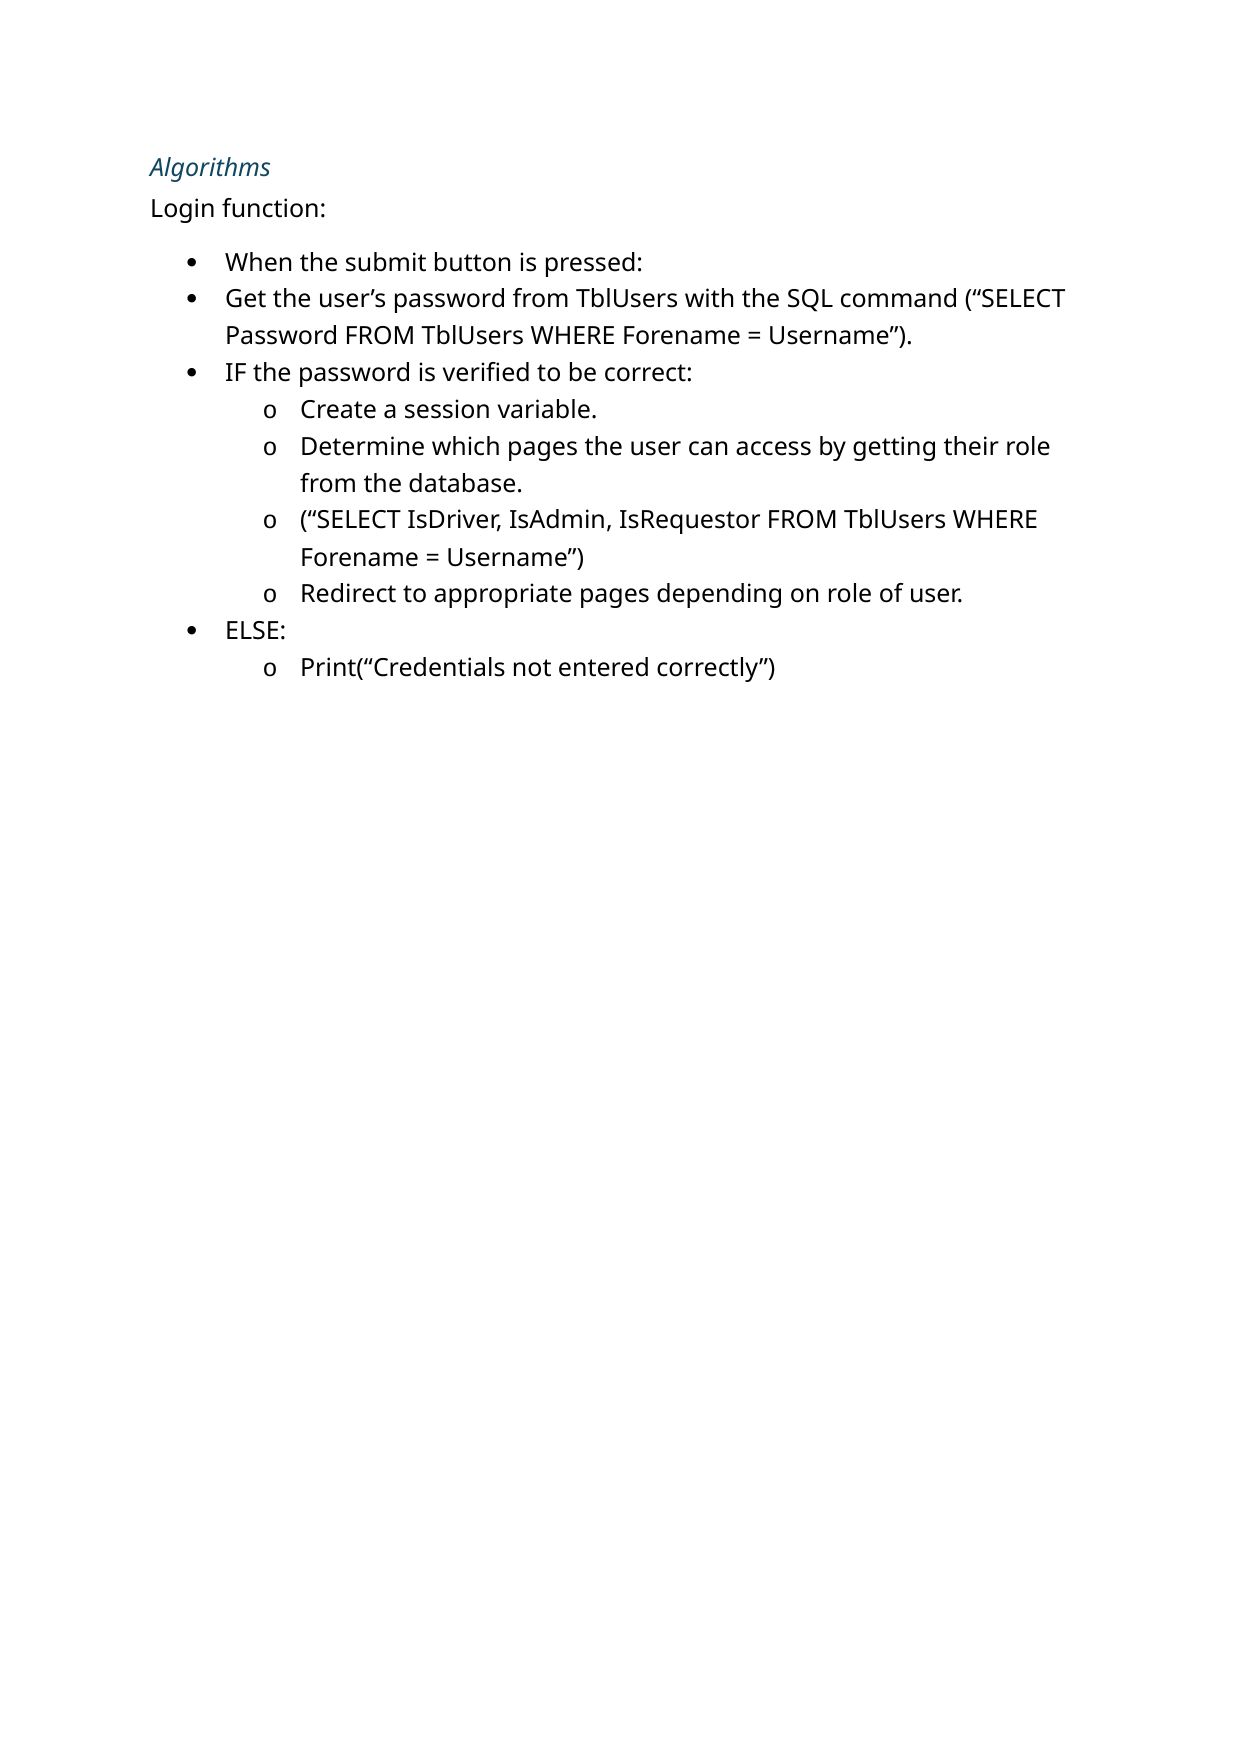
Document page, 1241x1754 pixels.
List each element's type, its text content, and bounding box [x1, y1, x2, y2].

list (“SELECT IsDriver, IsAdmin, IsRequestor FROM TblUsers WHERE Forename = Username”) [262, 502, 1090, 573]
text Login function: [150, 191, 1090, 225]
list When the submit button is pressed: [187, 244, 1090, 278]
list Get the user’s password from TblUsers with the SQL command (“SELECT Password FROM TblUsers WHERE Forename = Username”). [187, 281, 1090, 352]
list ELSE: [187, 613, 1090, 647]
list Redirect to appropriate pages depending on role of user. [262, 576, 1090, 610]
list Determine which pages the user can access by getting their role from the database. [262, 428, 1090, 499]
list Print(“Credentials not entered correctly”) [262, 650, 1090, 684]
list IF the password is verified to be correct: [187, 355, 1090, 389]
subtitle Algorithms [150, 150, 1090, 184]
list Create a session variable. [262, 391, 1090, 426]
